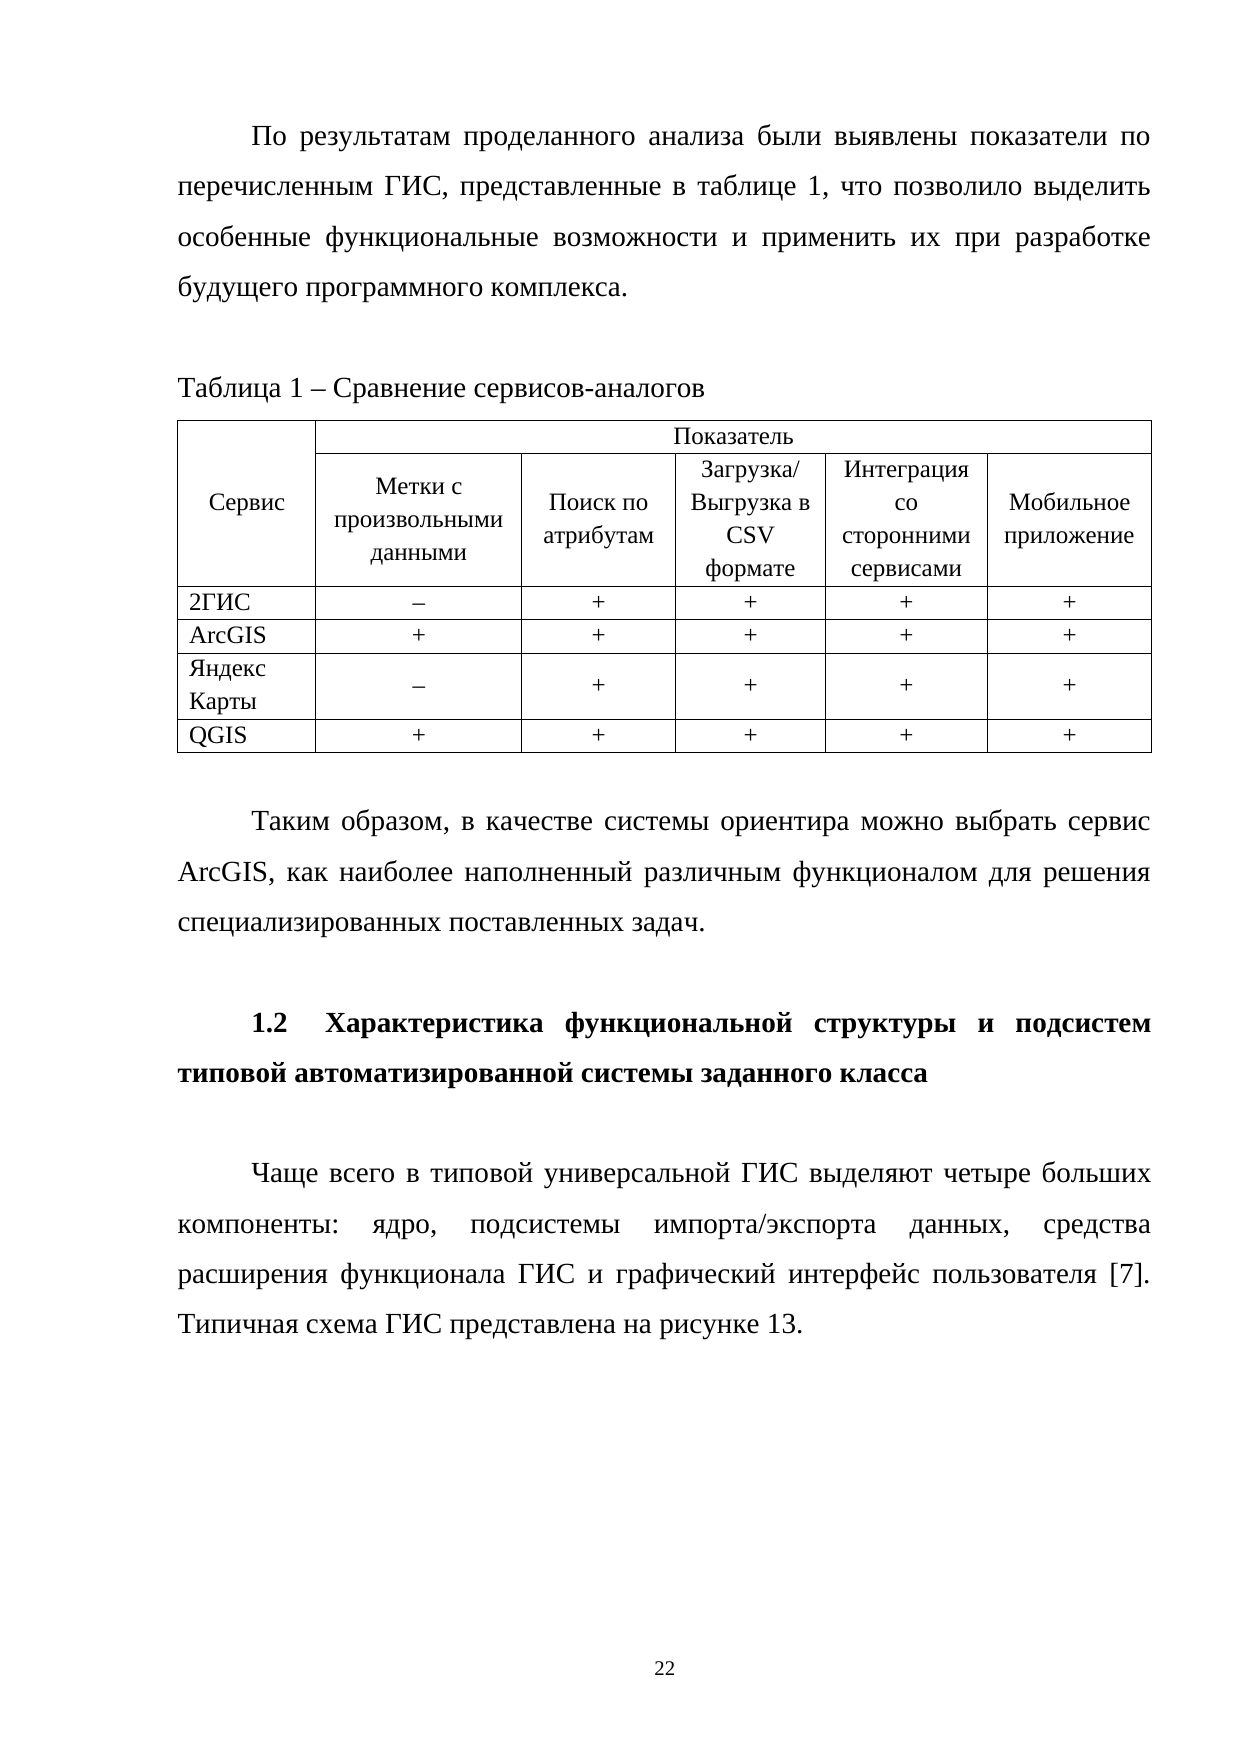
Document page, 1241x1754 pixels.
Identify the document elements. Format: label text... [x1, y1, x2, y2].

table_cell + [826, 587, 987, 619]
table_header Показатель [316, 421, 1151, 453]
table_cell – [316, 654, 521, 719]
table_cell + [676, 654, 825, 719]
text Чаще всего в типовой универсальной ГИС выделяют четыре больших компоненты: ядро, подсистемы импорта/экспорта данных, средства расширения функционала ГИС и графический интерфейс пользователя [7]. Типичная схема ГИС представлена на рисунке 13. [177, 1156, 1152, 1340]
table_cell + [826, 654, 987, 719]
text Таким образом, в качестве системы ориентира можно выбрать сервис ArcGIS, как наиболее наполненный различным функционалом для решения специализированных поставленных задач. [177, 803, 1152, 938]
table_cell + [676, 620, 825, 652]
table_cell + [676, 720, 825, 752]
table_cell + [316, 620, 521, 652]
table_cell + [676, 587, 825, 619]
subtitle Характеристика функциональной структуры и подсистем типовой автоматизированной системы заданного класса [177, 1005, 1152, 1088]
table_header Сервис [178, 421, 315, 586]
table_cell + [522, 587, 675, 619]
table_cell + [522, 654, 675, 719]
table_cell Интеграция со сторонними сервисами [826, 454, 987, 586]
table_cell + [522, 720, 675, 752]
table_cell 2ГИС [178, 587, 315, 619]
table_cell QGIS [178, 720, 315, 752]
table_cell + [316, 720, 521, 752]
table_cell + [988, 620, 1151, 652]
table_cell Метки с произвольными данными [316, 454, 521, 586]
table_cell Яндекс Карты [178, 654, 315, 719]
table_cell + [988, 587, 1151, 619]
text По результатам проделанного анализа были выявлены показатели по перечисленным ГИС, представленные в таблице 1, что позволило выделить особенные функциональные возможности и применить их при разработке будущего программного комплекса. [177, 118, 1152, 303]
table_cell + [826, 720, 987, 752]
table_cell + [522, 620, 675, 652]
table_cell Мобильное приложение [988, 454, 1151, 586]
table_cell – [316, 587, 521, 619]
table_cell + [988, 654, 1151, 719]
table_cell ArcGIS [178, 620, 315, 652]
table_cell + [988, 720, 1151, 752]
table_cell Загрузка/ Выгрузка в CSV формате [676, 454, 825, 586]
table_cell Поиск по атрибутам [522, 454, 675, 586]
text Таблица 1 – Сравнение сервисов-аналогов [177, 370, 1152, 403]
table_cell + [826, 620, 987, 652]
